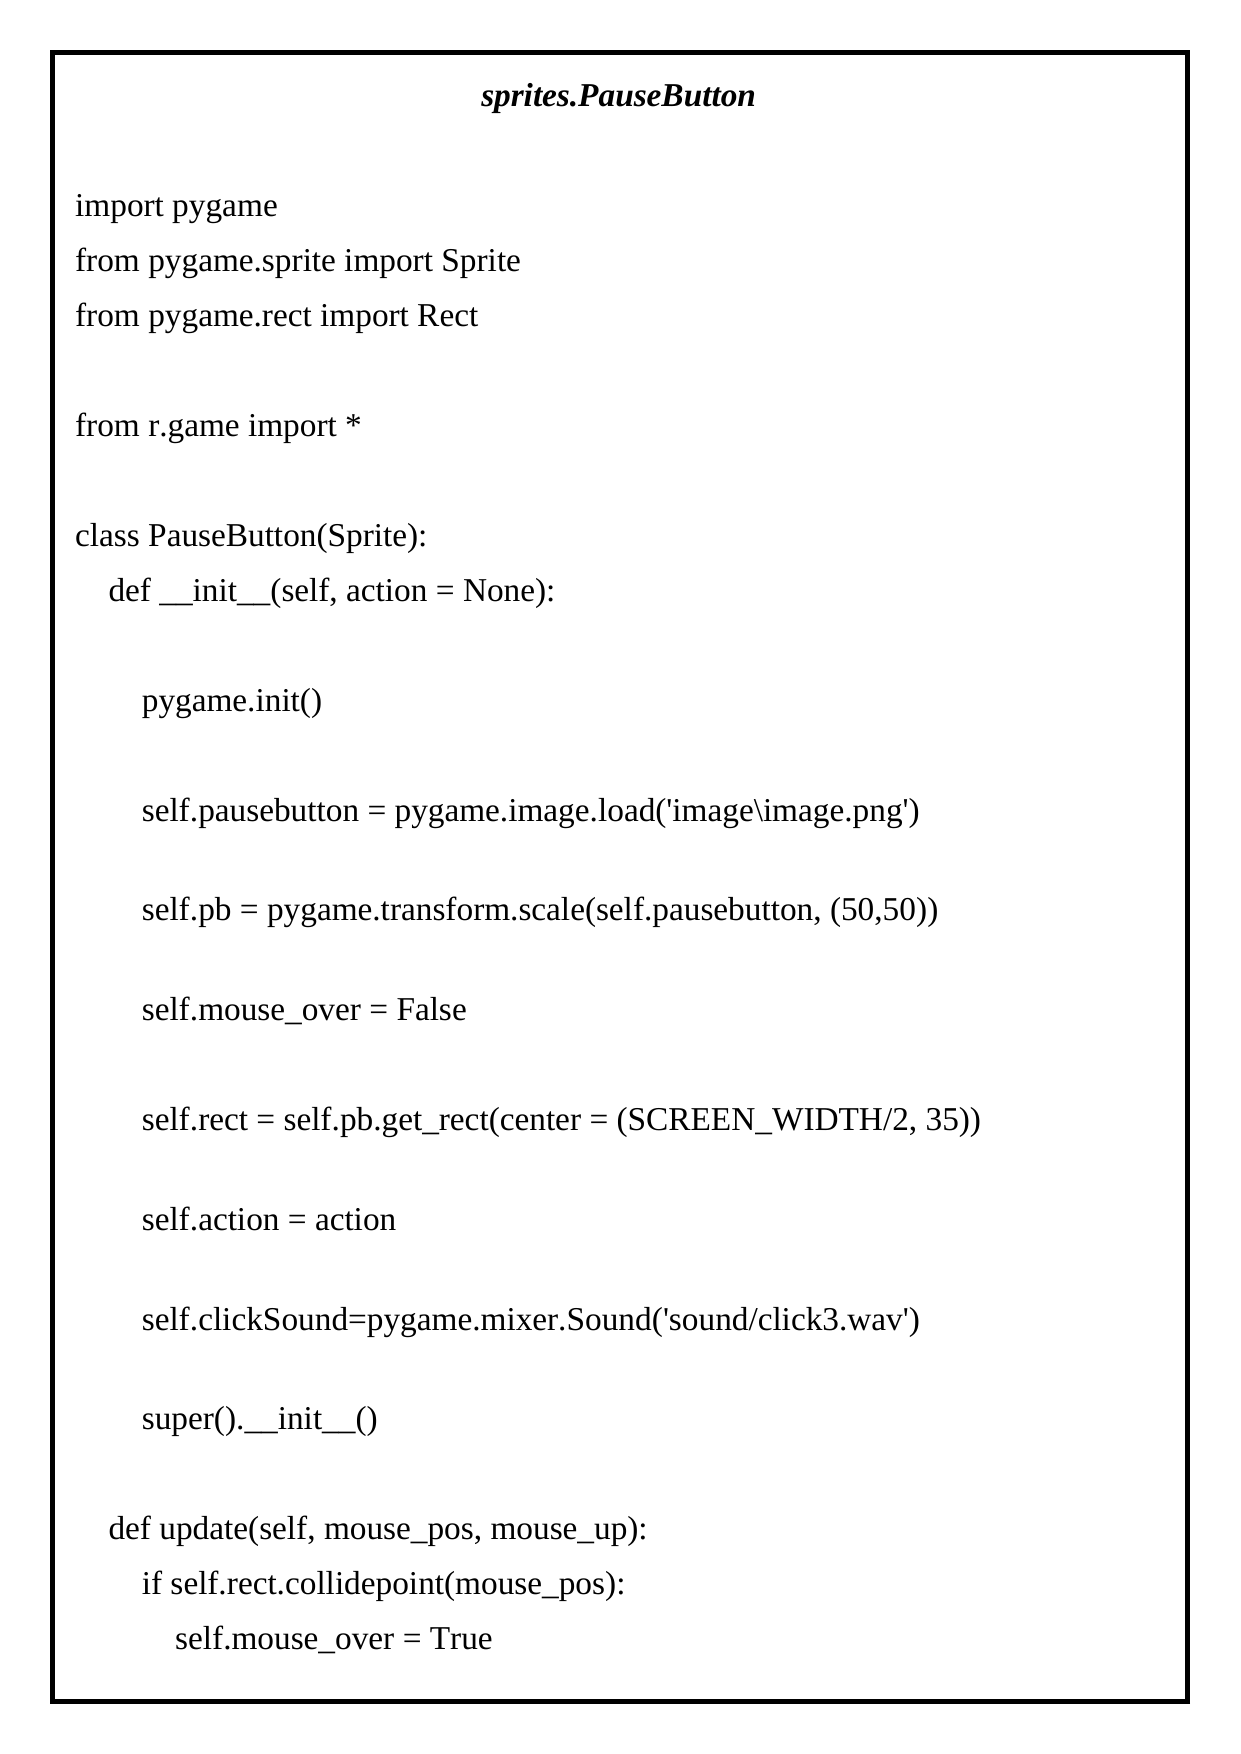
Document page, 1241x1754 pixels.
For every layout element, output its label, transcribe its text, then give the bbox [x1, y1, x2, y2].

list self.clickSound=pygame.mixer.Sound('sound/click3.wav') [75, 1299, 1165, 1337]
list pygame.init() [75, 680, 1165, 718]
list def update(self, mouse_pos, mouse_up): [75, 1508, 1165, 1547]
list self.mouse_over = True [75, 1618, 1165, 1657]
list sprites.PauseButton [75, 75, 1165, 113]
list self.mouse_over = False [75, 989, 1165, 1028]
list class PauseButton(Sprite): [75, 515, 1165, 553]
list from pygame.rect import Rect [75, 295, 1165, 333]
list self.action = action [75, 1199, 1165, 1237]
list self.pb = pygame.transform.scale(self.pausebutton, (50,50)) [75, 890, 1165, 928]
list from pygame.sprite import Sprite [75, 240, 1165, 278]
list self.pausebutton = pygame.image.load('image\image.png') [75, 790, 1165, 828]
list self.rect = self.pb.get_rect(center = (SCREEN_WIDTH/2, 35)) [75, 1099, 1165, 1138]
list from r.game import * [75, 405, 1165, 443]
list if self.rect.collidepoint(mouse_pos): [75, 1563, 1165, 1602]
list import pygame [75, 185, 1165, 223]
list super().__init__() [75, 1398, 1165, 1437]
list def __init__(self, action = None): [75, 570, 1165, 608]
